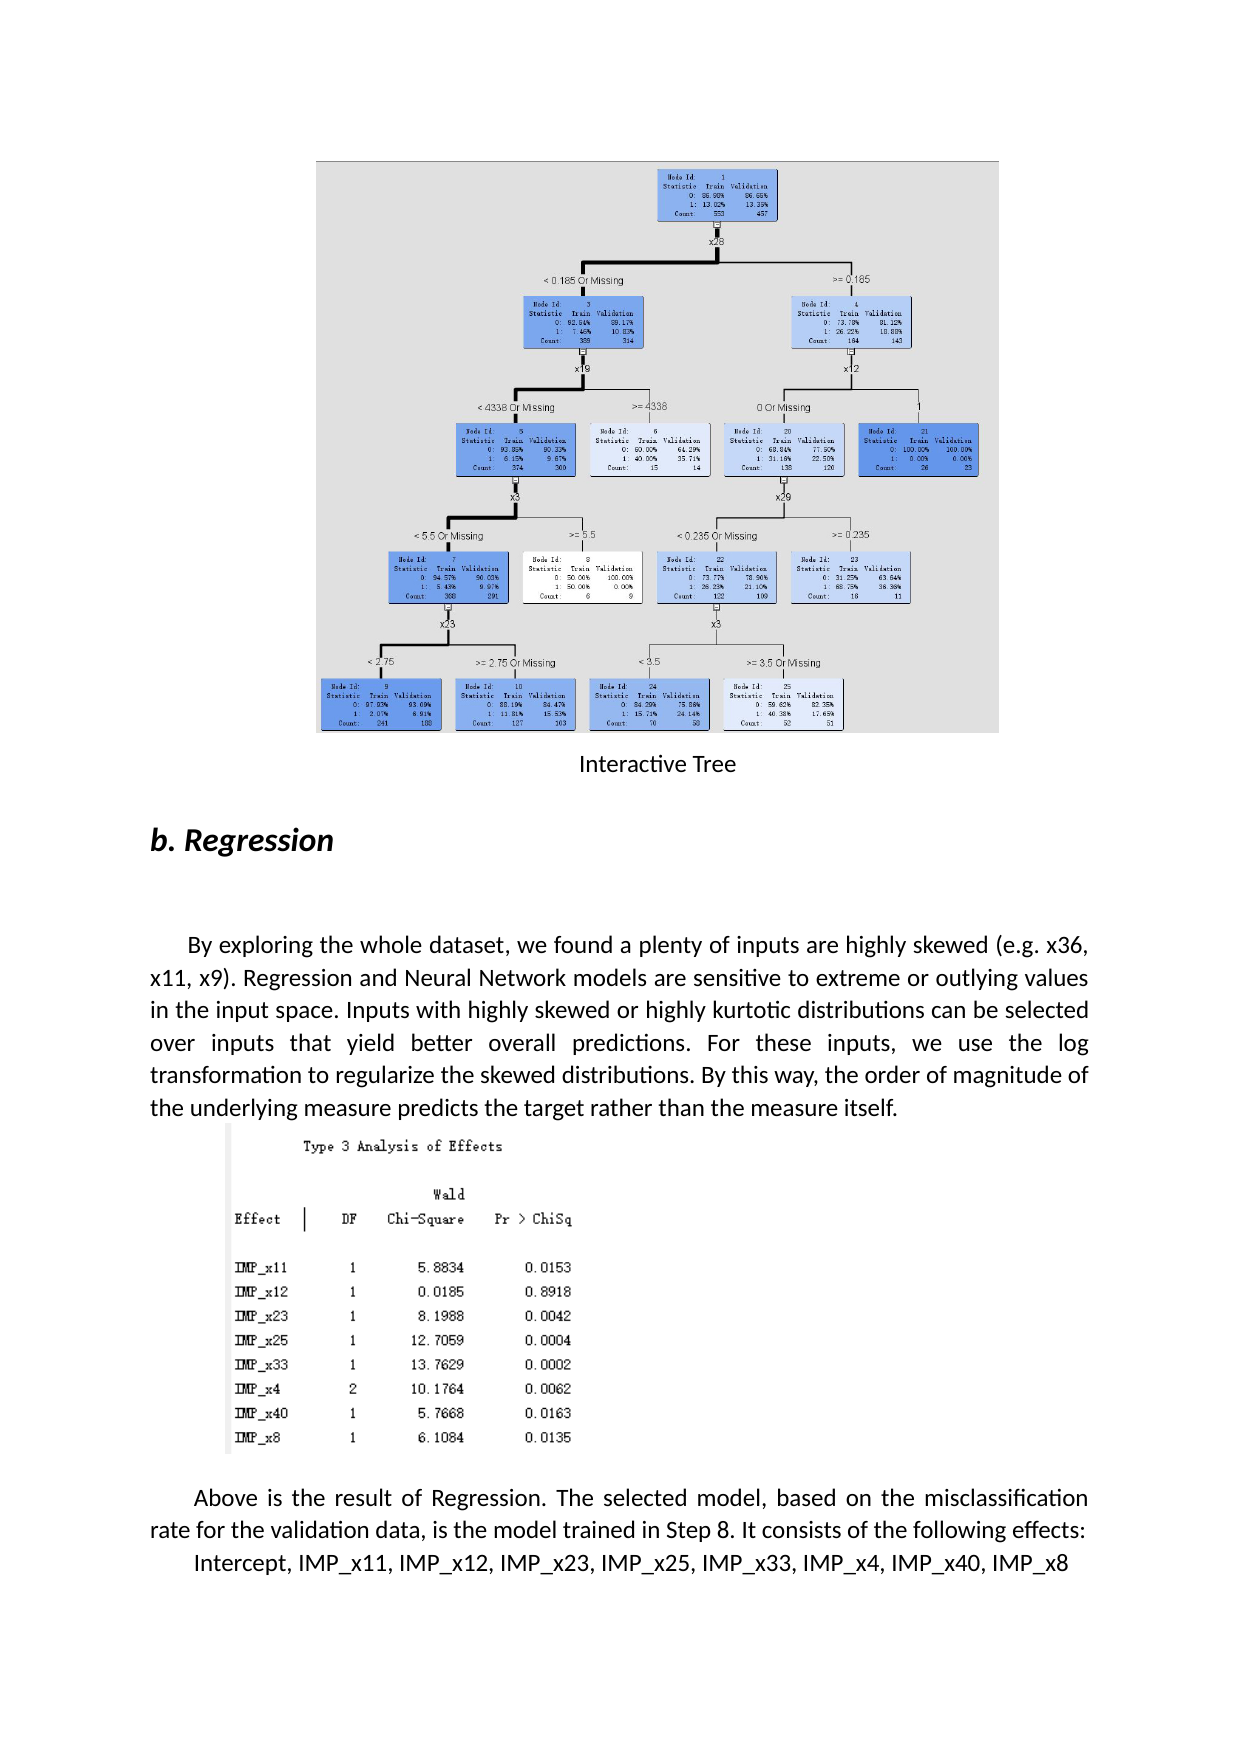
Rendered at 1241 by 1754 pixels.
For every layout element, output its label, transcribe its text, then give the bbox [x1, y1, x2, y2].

text By exploring the whole dataset, we found a plenty of inputs are highly skewed (e.g. x36, x11, x9). Regression and Neural Network models are sensitive to extreme or outlying values in the input space. Inputs with highly skewed or highly kurtotic distributions can be selected over inputs that yield better overall predictions. For these inputs, we use the log transformation to regularize the skewed distributions. By this way, the order of magnitude of the underlying measure predicts the target rather than the measure itself. [150, 928, 1090, 1123]
text Above is the result of Regression. The selected model, based on the misclassification rate for the validation data, is the model trained in Step 8. It consists of the following effects: [150, 1481, 1090, 1546]
list Interactive Tree [225, 747, 1090, 779]
picture [225, 1123, 605, 1454]
text Intercept, IMP_x11, IMP_x12, IMP_x23, IMP_x25, IMP_x33, IMP_x4, IMP_x40, IMP_x8 [150, 1546, 1090, 1578]
subtitle b. Regression [150, 807, 1090, 872]
picture [316, 161, 999, 733]
